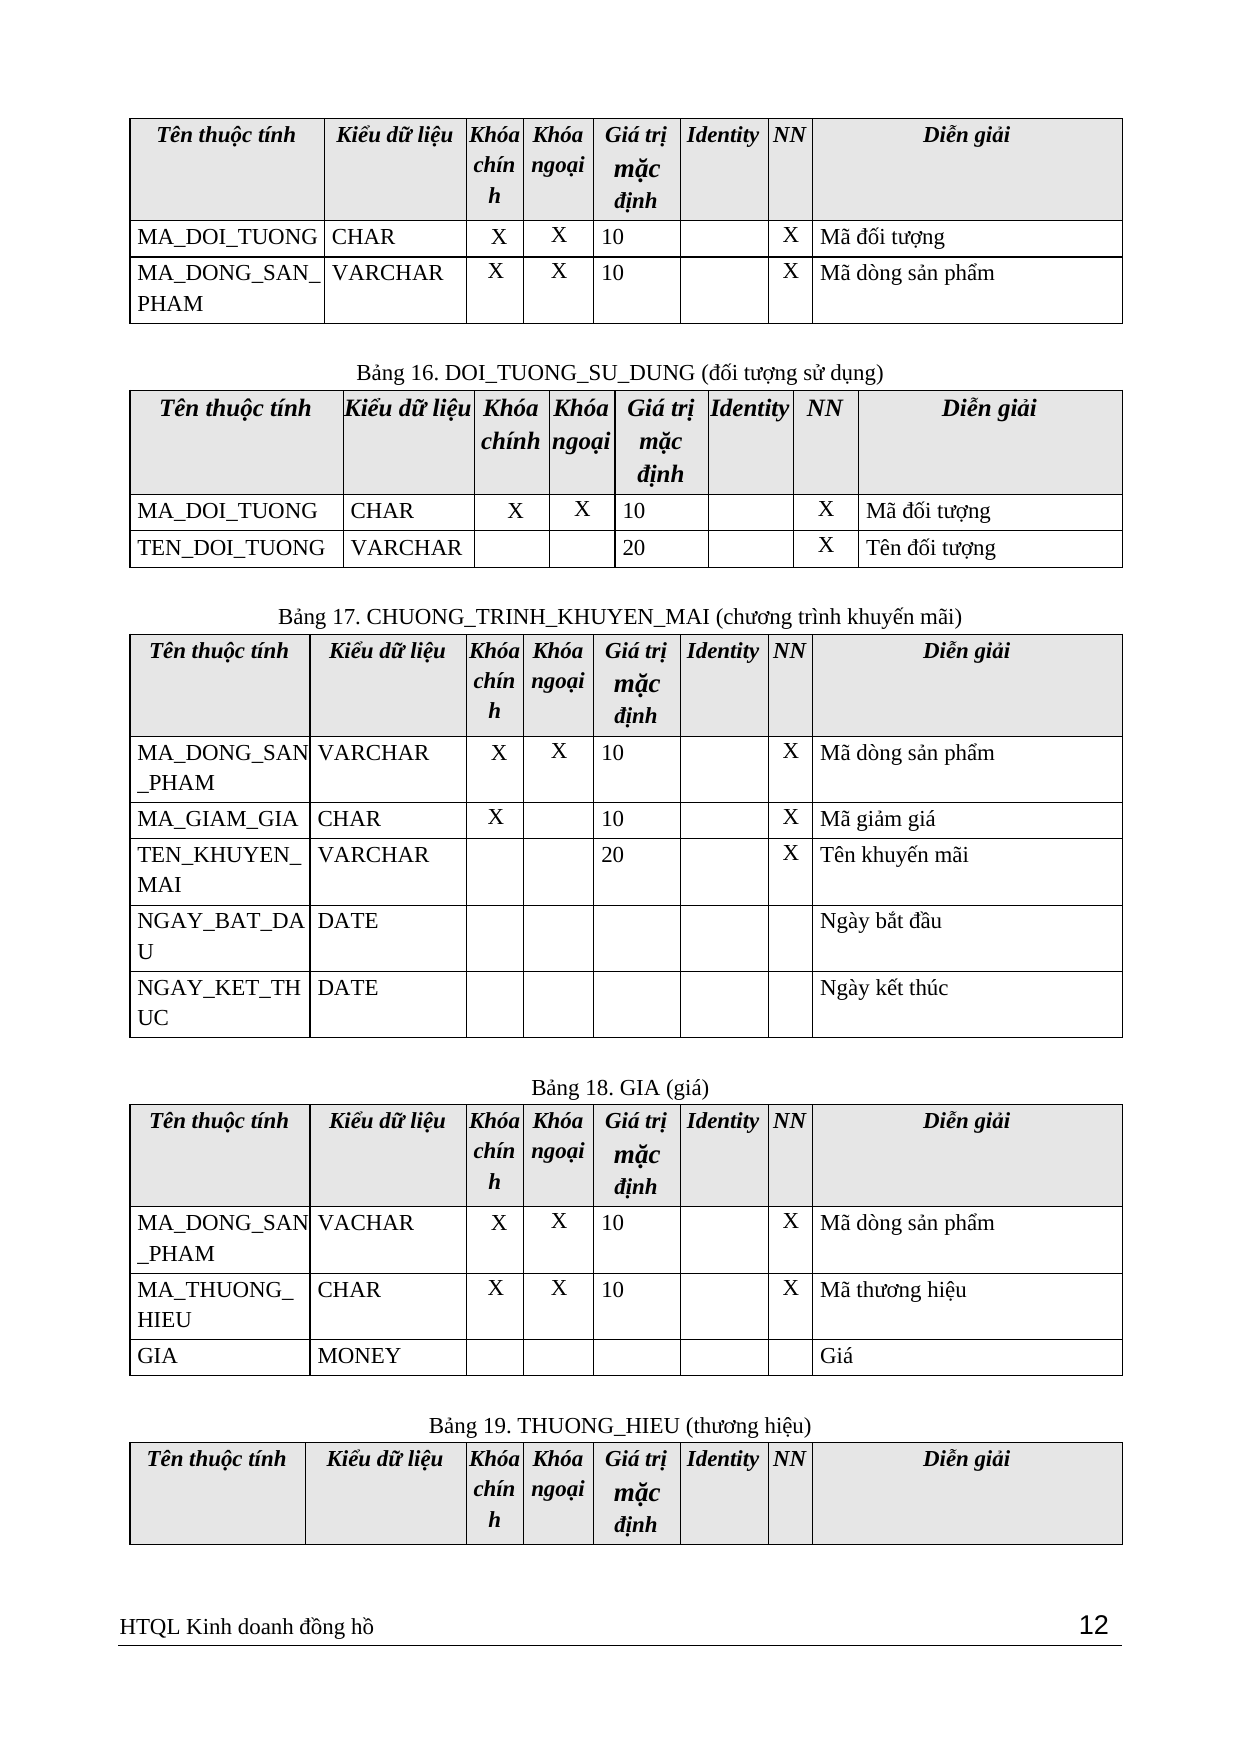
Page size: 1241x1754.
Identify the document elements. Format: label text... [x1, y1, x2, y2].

table_cell MA_DOI_TUONG [131, 495, 343, 530]
table_cell [681, 1207, 768, 1273]
table_cell [594, 906, 680, 971]
table_header Identity [681, 1105, 768, 1206]
table_cell Mã dòng sản phẩm [813, 258, 1122, 323]
text Bảng 19. THUONG_HIEU (thương hiệu) [118, 1412, 1122, 1438]
table_header Tên thuộc tính [131, 1443, 305, 1544]
table_cell X [467, 1274, 523, 1339]
table_cell DATE [311, 972, 466, 1037]
table_header Tên thuộc tính [131, 635, 309, 736]
table_header Khóa chính [467, 635, 523, 736]
table_header NN [769, 1105, 812, 1206]
table_cell 20 [594, 839, 680, 904]
table_header Khóa chính [467, 1443, 523, 1544]
table_cell X [794, 531, 858, 567]
table_cell Mã giảm giá [813, 803, 1122, 838]
table_cell MA_DONG_SAN_PHAM [131, 737, 309, 802]
table_cell X [769, 737, 812, 802]
table_cell CHAR [311, 1274, 466, 1339]
table_cell CHAR [325, 221, 466, 256]
table_header NN [769, 635, 812, 736]
table_cell Ngày bắt đầu [813, 906, 1122, 971]
table_cell TEN_DOI_TUONG [131, 531, 343, 567]
table_header Khóa chính [467, 119, 523, 220]
table_cell 10 [594, 1207, 680, 1273]
table_header Tên thuộc tính [131, 119, 324, 220]
table_cell [709, 531, 793, 567]
table_cell X [524, 1274, 593, 1339]
table_cell 10 [594, 737, 680, 802]
table_header Giá trị mặc định [594, 119, 680, 220]
table_cell [769, 906, 812, 971]
table_cell [681, 258, 768, 323]
table_header Identity [709, 391, 793, 494]
table_cell [467, 1340, 523, 1375]
table_cell X [524, 1207, 593, 1273]
table_cell X [524, 221, 593, 256]
table_header Khóa ngoại [524, 1105, 593, 1206]
table_header Kiểu dữ liệu [344, 391, 474, 494]
table_header NN [769, 119, 812, 220]
table_cell X [769, 839, 812, 904]
table_cell 10 [594, 221, 680, 256]
table_header Diễn giải [813, 1105, 1122, 1206]
table_cell Tên đối tượng [859, 531, 1122, 567]
table_cell MA_DONG_SAN_PHAM [131, 258, 324, 323]
text Bảng 17. CHUONG_TRINH_KHUYEN_MAI (chương trình khuyến mãi) [118, 603, 1122, 630]
table_cell [681, 737, 768, 802]
table_cell X [769, 221, 812, 256]
table_cell [524, 972, 593, 1037]
table_header Diễn giải [813, 119, 1122, 220]
table_header Identity [681, 1443, 768, 1544]
table_cell 10 [594, 258, 680, 323]
table_cell X [524, 258, 593, 323]
text Bảng 16. DOI_TUONG_SU_DUNG (đối tượng sử dụng) [118, 359, 1122, 386]
table_cell [594, 972, 680, 1037]
table_cell X [769, 803, 812, 838]
table_cell VARCHAR [311, 737, 466, 802]
table_cell [467, 972, 523, 1037]
table_cell GIA [131, 1340, 309, 1375]
table_cell MA_GIAM_GIA [131, 803, 309, 838]
table_header Tên thuộc tính [131, 1105, 309, 1206]
table_header Giá trị mặc định [594, 1105, 680, 1206]
table_cell X [467, 1207, 523, 1273]
table_cell MA_DONG_SAN_PHAM [131, 1207, 309, 1273]
table_header Giá trị mặc định [616, 391, 708, 494]
table_cell Mã đối tượng [813, 221, 1122, 256]
table_cell [467, 839, 523, 904]
table_header Khóa ngoại [550, 391, 614, 494]
table_cell [681, 839, 768, 904]
table_cell [475, 531, 549, 567]
table_header Kiểu dữ liệu [311, 635, 466, 736]
table_header Khóa chính [475, 391, 549, 494]
table_header Identity [681, 119, 768, 220]
table_header Diễn giải [859, 391, 1122, 494]
table_cell [524, 906, 593, 971]
table_cell [681, 221, 768, 256]
table_cell TEN_KHUYEN_MAI [131, 839, 309, 904]
table_header Khóa ngoại [524, 119, 593, 220]
table_cell MONEY [311, 1340, 466, 1375]
table_cell Mã đối tượng [859, 495, 1122, 530]
table_cell VARCHAR [311, 839, 466, 904]
table_cell 10 [594, 1274, 680, 1339]
table_header NN [769, 1443, 812, 1544]
table_cell X [550, 495, 614, 530]
table_header Giá trị mặc định [594, 1443, 680, 1544]
table_cell X [769, 258, 812, 323]
text Bảng 18. GIA (giá) [118, 1074, 1122, 1100]
table_cell [769, 1340, 812, 1375]
table_cell DATE [311, 906, 466, 971]
table_cell X [524, 737, 593, 802]
table_cell Giá [813, 1340, 1122, 1375]
table_cell X [475, 495, 549, 530]
table_cell [681, 803, 768, 838]
table_cell [524, 1340, 593, 1375]
table_cell X [769, 1207, 812, 1273]
table_cell [681, 1340, 768, 1375]
table_cell [769, 972, 812, 1037]
table_cell 20 [616, 531, 708, 567]
table_header Kiểu dữ liệu [306, 1443, 466, 1544]
table_cell MA_THUONG_HIEU [131, 1274, 309, 1339]
table_cell Tên khuyến mãi [813, 839, 1122, 904]
table_cell X [769, 1274, 812, 1339]
table_cell Ngày kết thúc [813, 972, 1122, 1037]
table_header Kiểu dữ liệu [325, 119, 466, 220]
table_cell 10 [616, 495, 708, 530]
table_header Kiểu dữ liệu [311, 1105, 466, 1206]
table_cell VARCHAR [325, 258, 466, 323]
table_header Khóa ngoại [524, 1443, 593, 1544]
table_cell CHAR [344, 495, 474, 530]
table_cell 10 [594, 803, 680, 838]
table_cell [709, 495, 793, 530]
table_cell [467, 906, 523, 971]
table_cell Mã dòng sản phẩm [813, 1207, 1122, 1273]
table_cell [524, 803, 593, 838]
table_cell X [467, 803, 523, 838]
table_cell [681, 906, 768, 971]
table_cell X [467, 258, 523, 323]
table_cell [681, 972, 768, 1037]
table_header Diễn giải [813, 1443, 1122, 1544]
table_header Khóa chính [467, 1105, 523, 1206]
table_cell VACHAR [311, 1207, 466, 1273]
table_header Tên thuộc tính [131, 391, 343, 494]
table_cell Mã thương hiệu [813, 1274, 1122, 1339]
table_cell MA_DOI_TUONG [131, 221, 324, 256]
table_header Giá trị mặc định [594, 635, 680, 736]
table_header Diễn giải [813, 635, 1122, 736]
table_cell [594, 1340, 680, 1375]
table_cell X [794, 495, 858, 530]
table_cell X [467, 221, 523, 256]
table_cell NGAY_KET_THUC [131, 972, 309, 1037]
table_cell X [467, 737, 523, 802]
table_header NN [794, 391, 858, 494]
table_cell [524, 839, 593, 904]
table_cell VARCHAR [344, 531, 474, 567]
table_cell [550, 531, 614, 567]
table_header Khóa ngoại [524, 635, 593, 736]
table_cell [681, 1274, 768, 1339]
table_cell CHAR [311, 803, 466, 838]
table_cell Mã dòng sản phẩm [813, 737, 1122, 802]
table_cell NGAY_BAT_DAU [131, 906, 309, 971]
table_header Identity [681, 635, 768, 736]
